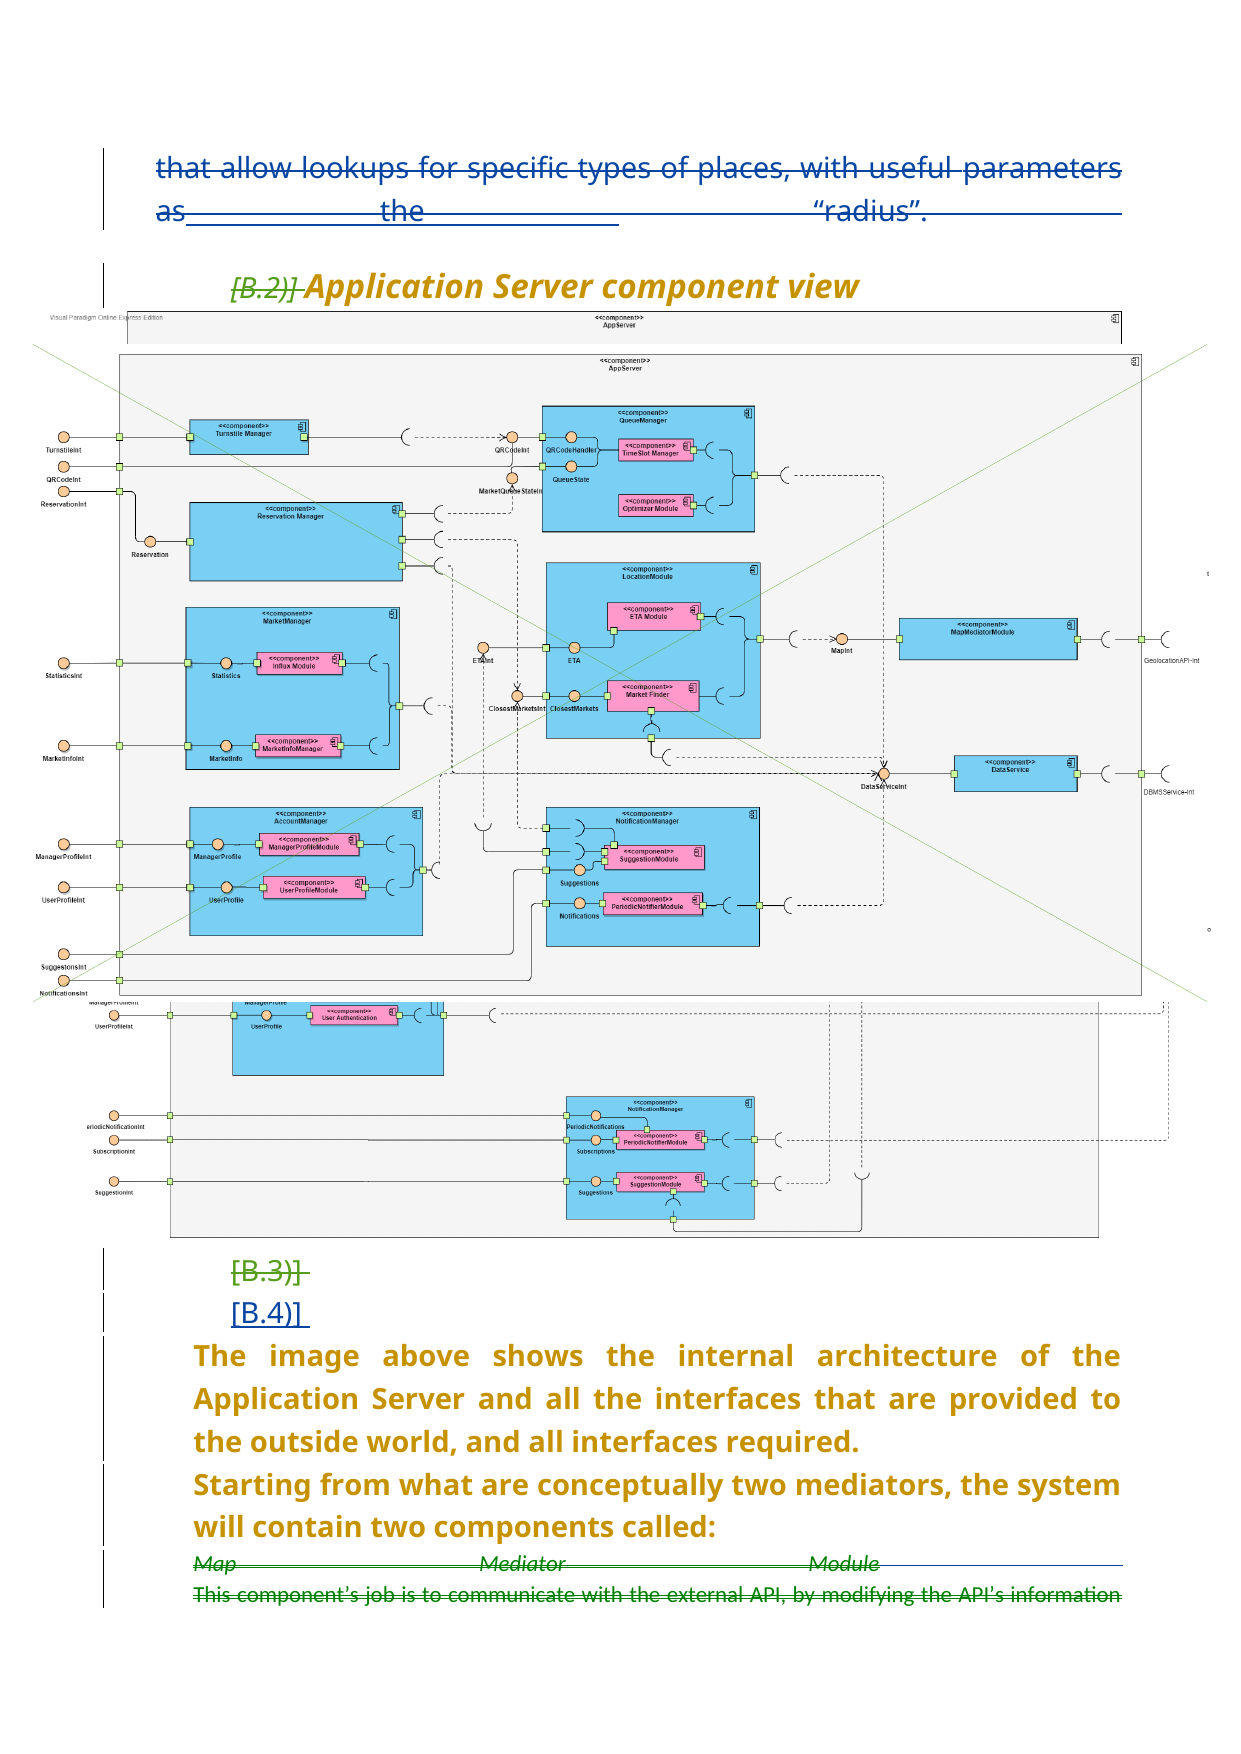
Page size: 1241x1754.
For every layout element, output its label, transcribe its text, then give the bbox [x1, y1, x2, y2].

picture [33, 345, 618, 1001]
picture [35, 311, 1211, 1247]
list The image above shows the internal architecture of the Application Server and all the interfaces that are provided to the outside world, and all interfaces required. [193, 1336, 1122, 1461]
list Application Server component view [231, 262, 1122, 308]
list Starting from what are conceptually two mediators, the system will contain two components called: [193, 1464, 1122, 1546]
